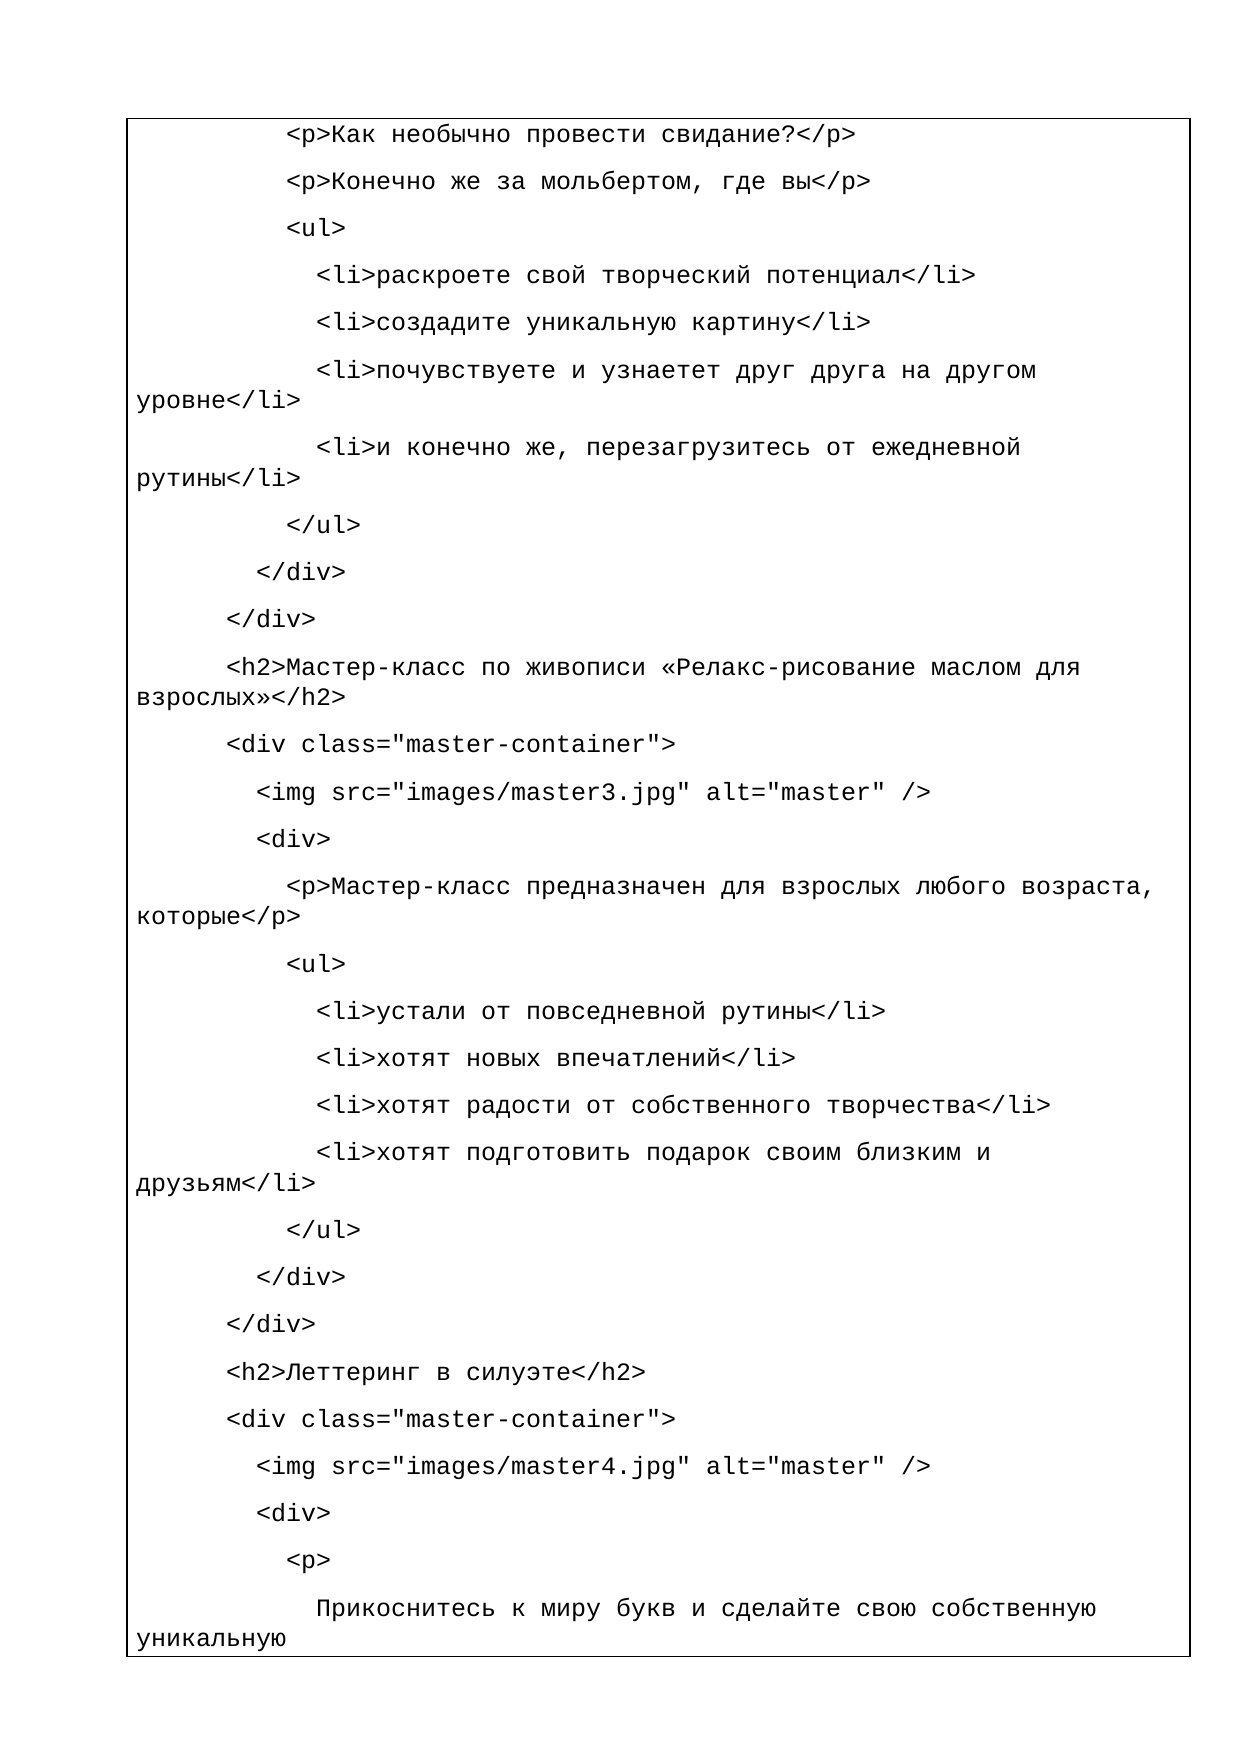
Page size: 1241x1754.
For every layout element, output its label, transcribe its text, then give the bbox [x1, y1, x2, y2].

text </div> [128, 1309, 1189, 1340]
text <div class="master-container"> [128, 1403, 1189, 1435]
text <li>и конечно же, перезагрузитесь от ежедневной рутины</li> [128, 432, 1189, 494]
text </ul> [128, 1214, 1189, 1246]
text <div class="master-container"> [128, 729, 1189, 760]
text <li>хотят подготовить подарок своим близким и друзьям</li> [128, 1137, 1189, 1199]
text <p> [128, 1545, 1189, 1576]
text <p>Мастер-класс предназначен для взрослых любого возраста, которые</p> [128, 870, 1189, 932]
text <div> [128, 1498, 1189, 1529]
text <li>создадите уникальную картину</li> [128, 307, 1189, 338]
text <li>хотят радости от собственного творчества</li> [128, 1089, 1189, 1121]
text <li>раскроете свой творческий потенциал</li> [128, 260, 1189, 291]
text <p>Конечно же за мольбертом, где вы</p> [128, 165, 1189, 197]
text </div> [128, 1262, 1189, 1293]
text <div> [128, 823, 1189, 854]
text </ul> [128, 509, 1189, 541]
text <li>хотят новых впечатлений</li> [128, 1042, 1189, 1074]
text </div> [128, 557, 1189, 588]
text <h2>Мастер-класс по живописи «Релакс-рисование маслом для взрослых»</h2> [128, 651, 1189, 713]
text Прикоснитесь к миру букв и сделайте свою собственную уникальную [128, 1592, 1189, 1656]
text <li>почувствуете и узнаетет друг друга на другом уровне</li> [128, 354, 1189, 416]
text <ul> [128, 212, 1189, 244]
text <li>устали от повседневной рутины</li> [128, 995, 1189, 1027]
text <p>Как необычно провести свидание?</p> [128, 119, 1189, 149]
text <ul> [128, 948, 1189, 979]
text <img src="images/master3.jpg" alt="master" /> [128, 776, 1189, 807]
text <h2>Леттеринг в силуэте</h2> [128, 1356, 1189, 1387]
text <img src="images/master4.jpg" alt="master" /> [128, 1450, 1189, 1482]
text </div> [128, 604, 1189, 635]
